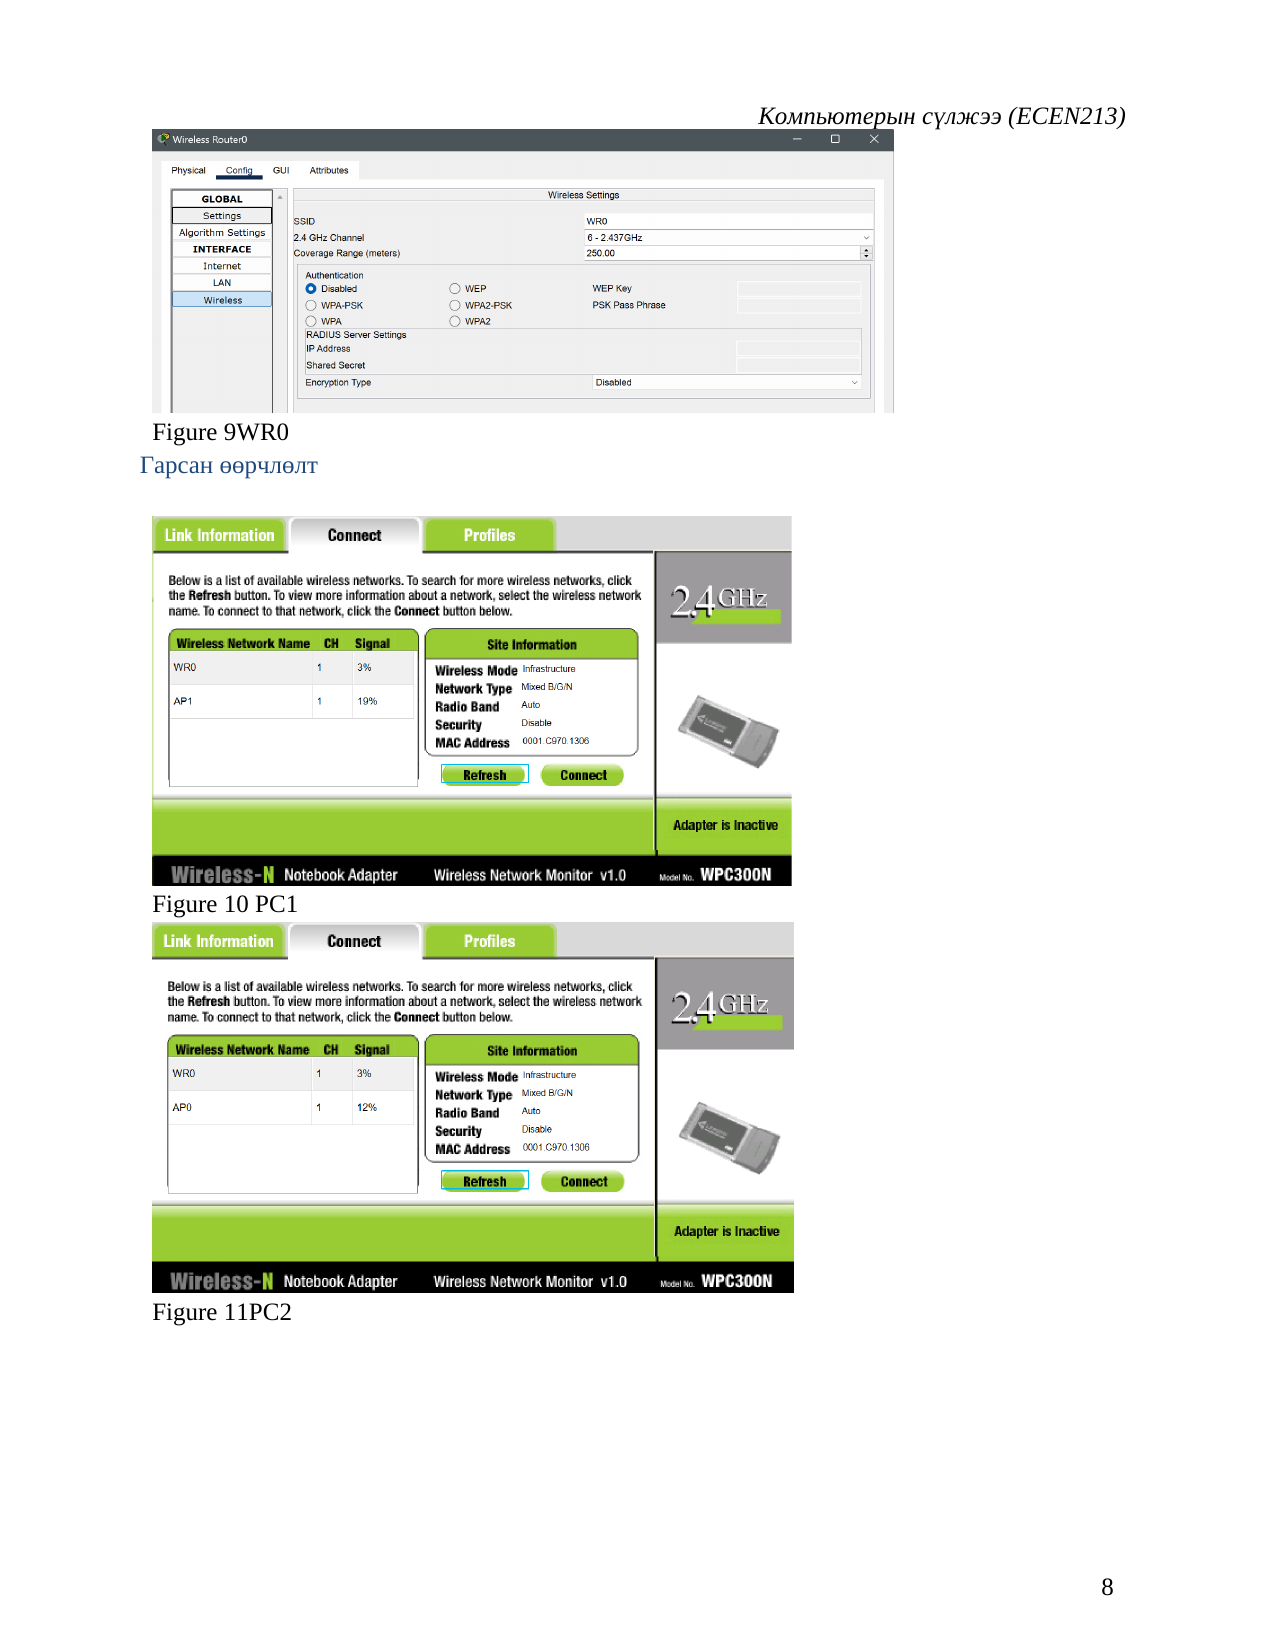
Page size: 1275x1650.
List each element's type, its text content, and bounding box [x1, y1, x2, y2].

picture [152, 129, 894, 413]
text Figure 9WR0 [139, 417, 1137, 446]
text Figure 11PC2 [139, 1297, 1137, 1326]
picture [152, 516, 792, 886]
text Гарсан өөрчлөлт [139, 450, 1137, 479]
text Figure 10 PC1 [139, 889, 1137, 918]
picture [152, 922, 794, 1293]
